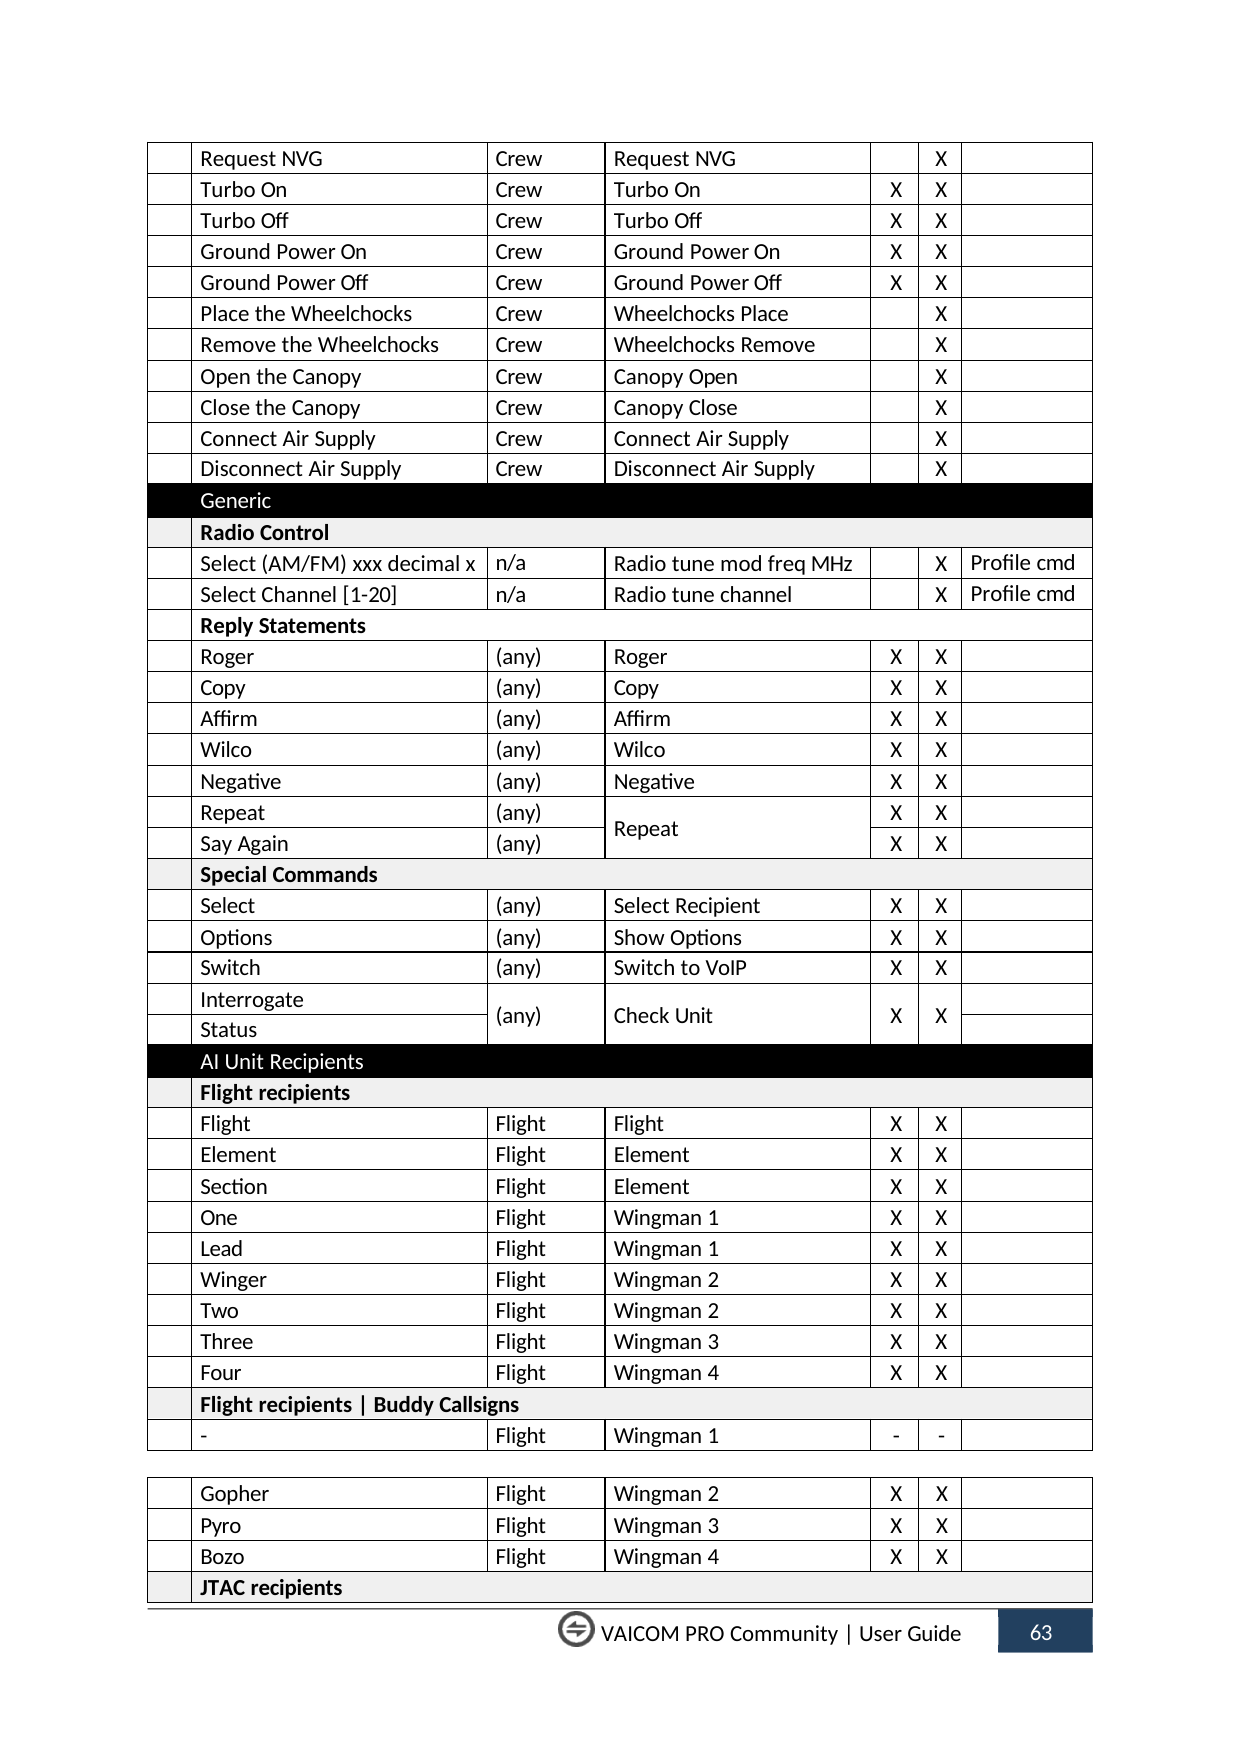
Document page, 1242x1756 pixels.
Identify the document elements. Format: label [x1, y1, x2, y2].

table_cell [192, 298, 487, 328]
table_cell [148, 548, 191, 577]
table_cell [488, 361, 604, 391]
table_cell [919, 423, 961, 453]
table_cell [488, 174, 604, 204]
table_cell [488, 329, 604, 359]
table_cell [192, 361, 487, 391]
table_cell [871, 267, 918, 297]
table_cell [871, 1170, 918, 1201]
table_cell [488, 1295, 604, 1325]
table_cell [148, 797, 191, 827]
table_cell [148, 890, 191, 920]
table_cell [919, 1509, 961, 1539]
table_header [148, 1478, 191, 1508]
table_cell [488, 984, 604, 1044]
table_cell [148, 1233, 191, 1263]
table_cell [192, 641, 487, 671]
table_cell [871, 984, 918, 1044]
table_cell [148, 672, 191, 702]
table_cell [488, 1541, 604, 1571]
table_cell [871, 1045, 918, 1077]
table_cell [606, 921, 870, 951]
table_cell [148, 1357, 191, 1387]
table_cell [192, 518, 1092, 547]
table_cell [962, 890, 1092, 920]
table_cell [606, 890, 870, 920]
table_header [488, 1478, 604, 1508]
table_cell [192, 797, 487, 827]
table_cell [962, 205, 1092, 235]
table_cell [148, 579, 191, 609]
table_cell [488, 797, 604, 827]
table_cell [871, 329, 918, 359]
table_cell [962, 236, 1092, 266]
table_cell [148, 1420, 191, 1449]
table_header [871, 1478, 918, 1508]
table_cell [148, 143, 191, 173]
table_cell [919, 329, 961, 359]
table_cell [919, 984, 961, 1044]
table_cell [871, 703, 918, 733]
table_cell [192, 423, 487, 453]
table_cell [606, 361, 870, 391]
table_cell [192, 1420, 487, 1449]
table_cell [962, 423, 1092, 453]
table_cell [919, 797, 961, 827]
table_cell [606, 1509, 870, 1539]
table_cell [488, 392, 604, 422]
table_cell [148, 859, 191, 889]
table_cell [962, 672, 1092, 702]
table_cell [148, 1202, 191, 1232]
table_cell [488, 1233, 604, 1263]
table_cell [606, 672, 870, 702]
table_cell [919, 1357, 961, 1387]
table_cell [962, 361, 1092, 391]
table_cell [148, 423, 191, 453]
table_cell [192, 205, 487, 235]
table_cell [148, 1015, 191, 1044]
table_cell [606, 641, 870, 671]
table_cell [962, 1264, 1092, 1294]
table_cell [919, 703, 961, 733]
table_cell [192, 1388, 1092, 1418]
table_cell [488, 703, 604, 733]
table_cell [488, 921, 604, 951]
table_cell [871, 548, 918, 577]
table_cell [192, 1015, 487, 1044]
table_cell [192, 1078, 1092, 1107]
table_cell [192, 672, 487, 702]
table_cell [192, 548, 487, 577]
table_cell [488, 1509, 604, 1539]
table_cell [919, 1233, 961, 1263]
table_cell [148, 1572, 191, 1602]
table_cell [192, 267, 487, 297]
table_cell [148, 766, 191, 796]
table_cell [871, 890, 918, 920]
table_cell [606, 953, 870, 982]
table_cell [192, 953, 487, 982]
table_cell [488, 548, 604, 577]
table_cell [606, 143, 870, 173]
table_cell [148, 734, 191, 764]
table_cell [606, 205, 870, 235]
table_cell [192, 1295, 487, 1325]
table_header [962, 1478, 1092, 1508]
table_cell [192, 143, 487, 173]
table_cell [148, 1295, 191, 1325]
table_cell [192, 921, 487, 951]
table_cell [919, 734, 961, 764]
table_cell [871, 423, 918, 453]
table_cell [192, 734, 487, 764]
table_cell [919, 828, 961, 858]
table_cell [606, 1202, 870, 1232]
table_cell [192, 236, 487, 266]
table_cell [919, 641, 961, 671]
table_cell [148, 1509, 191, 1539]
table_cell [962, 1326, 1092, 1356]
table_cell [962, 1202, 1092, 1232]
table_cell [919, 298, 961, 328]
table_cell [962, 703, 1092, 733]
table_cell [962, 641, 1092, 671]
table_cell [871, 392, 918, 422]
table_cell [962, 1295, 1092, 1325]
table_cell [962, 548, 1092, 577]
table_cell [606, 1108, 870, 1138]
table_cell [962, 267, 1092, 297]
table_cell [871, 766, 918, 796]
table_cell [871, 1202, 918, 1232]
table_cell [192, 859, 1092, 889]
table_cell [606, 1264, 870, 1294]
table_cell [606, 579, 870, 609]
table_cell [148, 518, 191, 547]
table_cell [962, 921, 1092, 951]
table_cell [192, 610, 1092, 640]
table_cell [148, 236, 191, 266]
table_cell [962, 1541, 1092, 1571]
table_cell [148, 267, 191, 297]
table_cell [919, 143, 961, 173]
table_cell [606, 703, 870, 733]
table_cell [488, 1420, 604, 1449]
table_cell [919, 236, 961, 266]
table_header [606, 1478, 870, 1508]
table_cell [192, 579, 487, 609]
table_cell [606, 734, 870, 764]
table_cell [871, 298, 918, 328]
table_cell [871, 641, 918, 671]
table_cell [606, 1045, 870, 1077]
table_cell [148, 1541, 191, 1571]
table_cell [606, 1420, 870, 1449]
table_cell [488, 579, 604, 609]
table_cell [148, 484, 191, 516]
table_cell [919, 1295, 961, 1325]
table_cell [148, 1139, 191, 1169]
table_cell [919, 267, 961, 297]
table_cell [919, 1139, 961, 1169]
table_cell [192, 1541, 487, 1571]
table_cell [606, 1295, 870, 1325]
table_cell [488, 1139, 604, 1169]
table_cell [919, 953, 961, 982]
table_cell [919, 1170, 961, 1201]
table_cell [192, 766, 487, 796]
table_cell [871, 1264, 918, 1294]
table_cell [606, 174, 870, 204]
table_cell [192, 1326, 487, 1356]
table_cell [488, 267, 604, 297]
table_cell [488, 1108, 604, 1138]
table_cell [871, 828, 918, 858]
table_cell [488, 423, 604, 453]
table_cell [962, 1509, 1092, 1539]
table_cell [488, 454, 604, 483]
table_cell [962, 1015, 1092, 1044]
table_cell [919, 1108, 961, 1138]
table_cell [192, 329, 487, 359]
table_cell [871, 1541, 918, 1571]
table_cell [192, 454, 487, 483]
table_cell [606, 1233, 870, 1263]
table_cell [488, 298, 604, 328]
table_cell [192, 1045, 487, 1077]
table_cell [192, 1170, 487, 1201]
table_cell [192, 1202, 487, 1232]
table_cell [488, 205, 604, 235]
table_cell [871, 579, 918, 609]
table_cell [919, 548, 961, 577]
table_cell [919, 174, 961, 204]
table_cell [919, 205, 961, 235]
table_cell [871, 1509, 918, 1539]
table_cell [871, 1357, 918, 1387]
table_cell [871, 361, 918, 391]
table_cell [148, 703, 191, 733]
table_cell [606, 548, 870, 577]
picture [558, 1611, 595, 1647]
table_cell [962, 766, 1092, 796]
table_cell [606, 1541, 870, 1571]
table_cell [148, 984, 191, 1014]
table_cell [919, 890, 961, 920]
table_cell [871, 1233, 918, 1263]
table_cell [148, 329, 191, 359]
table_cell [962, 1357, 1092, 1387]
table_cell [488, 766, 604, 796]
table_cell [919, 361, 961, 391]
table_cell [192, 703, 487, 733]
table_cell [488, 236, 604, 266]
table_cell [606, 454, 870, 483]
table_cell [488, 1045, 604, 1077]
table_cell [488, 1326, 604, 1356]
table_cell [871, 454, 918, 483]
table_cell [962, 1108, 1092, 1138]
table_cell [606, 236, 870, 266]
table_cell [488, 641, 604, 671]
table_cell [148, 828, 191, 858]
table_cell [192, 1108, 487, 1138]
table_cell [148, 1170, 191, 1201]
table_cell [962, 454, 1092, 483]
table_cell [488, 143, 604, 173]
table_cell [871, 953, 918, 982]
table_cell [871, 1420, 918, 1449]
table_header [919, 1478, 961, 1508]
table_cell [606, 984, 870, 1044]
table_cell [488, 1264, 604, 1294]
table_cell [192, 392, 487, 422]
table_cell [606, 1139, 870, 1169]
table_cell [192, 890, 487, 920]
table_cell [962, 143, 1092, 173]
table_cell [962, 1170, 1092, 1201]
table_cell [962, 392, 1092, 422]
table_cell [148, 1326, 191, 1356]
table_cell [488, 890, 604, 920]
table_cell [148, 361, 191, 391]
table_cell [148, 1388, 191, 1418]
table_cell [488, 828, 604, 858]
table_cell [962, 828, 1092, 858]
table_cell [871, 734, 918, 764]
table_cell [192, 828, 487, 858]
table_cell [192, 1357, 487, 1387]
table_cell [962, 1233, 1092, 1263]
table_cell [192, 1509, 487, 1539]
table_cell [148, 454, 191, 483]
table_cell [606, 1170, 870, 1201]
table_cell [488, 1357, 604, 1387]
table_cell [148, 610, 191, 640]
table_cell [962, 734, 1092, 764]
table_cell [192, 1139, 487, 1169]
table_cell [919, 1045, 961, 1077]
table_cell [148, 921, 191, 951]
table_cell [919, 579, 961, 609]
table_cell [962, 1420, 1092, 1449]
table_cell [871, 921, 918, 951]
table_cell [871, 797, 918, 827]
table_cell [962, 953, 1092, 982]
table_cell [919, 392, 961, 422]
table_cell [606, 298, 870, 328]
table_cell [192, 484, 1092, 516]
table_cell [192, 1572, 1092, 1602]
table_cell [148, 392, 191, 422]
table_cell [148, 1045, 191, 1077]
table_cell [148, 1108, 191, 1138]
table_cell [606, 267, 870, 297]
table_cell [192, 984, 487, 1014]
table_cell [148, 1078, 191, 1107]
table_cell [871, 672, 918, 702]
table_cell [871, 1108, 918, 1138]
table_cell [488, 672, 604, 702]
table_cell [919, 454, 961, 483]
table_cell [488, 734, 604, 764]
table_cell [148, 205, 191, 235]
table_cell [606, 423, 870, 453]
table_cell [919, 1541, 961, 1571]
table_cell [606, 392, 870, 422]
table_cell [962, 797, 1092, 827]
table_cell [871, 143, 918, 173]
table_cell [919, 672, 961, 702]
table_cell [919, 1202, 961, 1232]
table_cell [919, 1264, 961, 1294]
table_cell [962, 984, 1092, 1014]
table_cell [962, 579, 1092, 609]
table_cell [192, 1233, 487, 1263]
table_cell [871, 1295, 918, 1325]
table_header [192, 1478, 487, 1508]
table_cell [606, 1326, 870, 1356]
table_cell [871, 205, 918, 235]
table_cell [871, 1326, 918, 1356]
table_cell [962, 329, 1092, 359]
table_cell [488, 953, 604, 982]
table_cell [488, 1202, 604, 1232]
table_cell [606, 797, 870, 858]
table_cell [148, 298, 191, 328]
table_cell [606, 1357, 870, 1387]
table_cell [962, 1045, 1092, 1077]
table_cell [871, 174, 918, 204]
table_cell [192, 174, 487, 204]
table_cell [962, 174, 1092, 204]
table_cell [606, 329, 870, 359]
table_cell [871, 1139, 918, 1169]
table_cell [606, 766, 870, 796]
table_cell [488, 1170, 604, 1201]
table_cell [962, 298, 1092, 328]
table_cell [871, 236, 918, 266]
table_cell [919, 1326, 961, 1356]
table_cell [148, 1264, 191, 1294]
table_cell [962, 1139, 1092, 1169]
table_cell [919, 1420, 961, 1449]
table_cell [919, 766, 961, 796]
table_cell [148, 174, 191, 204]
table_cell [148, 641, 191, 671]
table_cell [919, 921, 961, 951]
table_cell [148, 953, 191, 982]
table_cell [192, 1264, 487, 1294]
